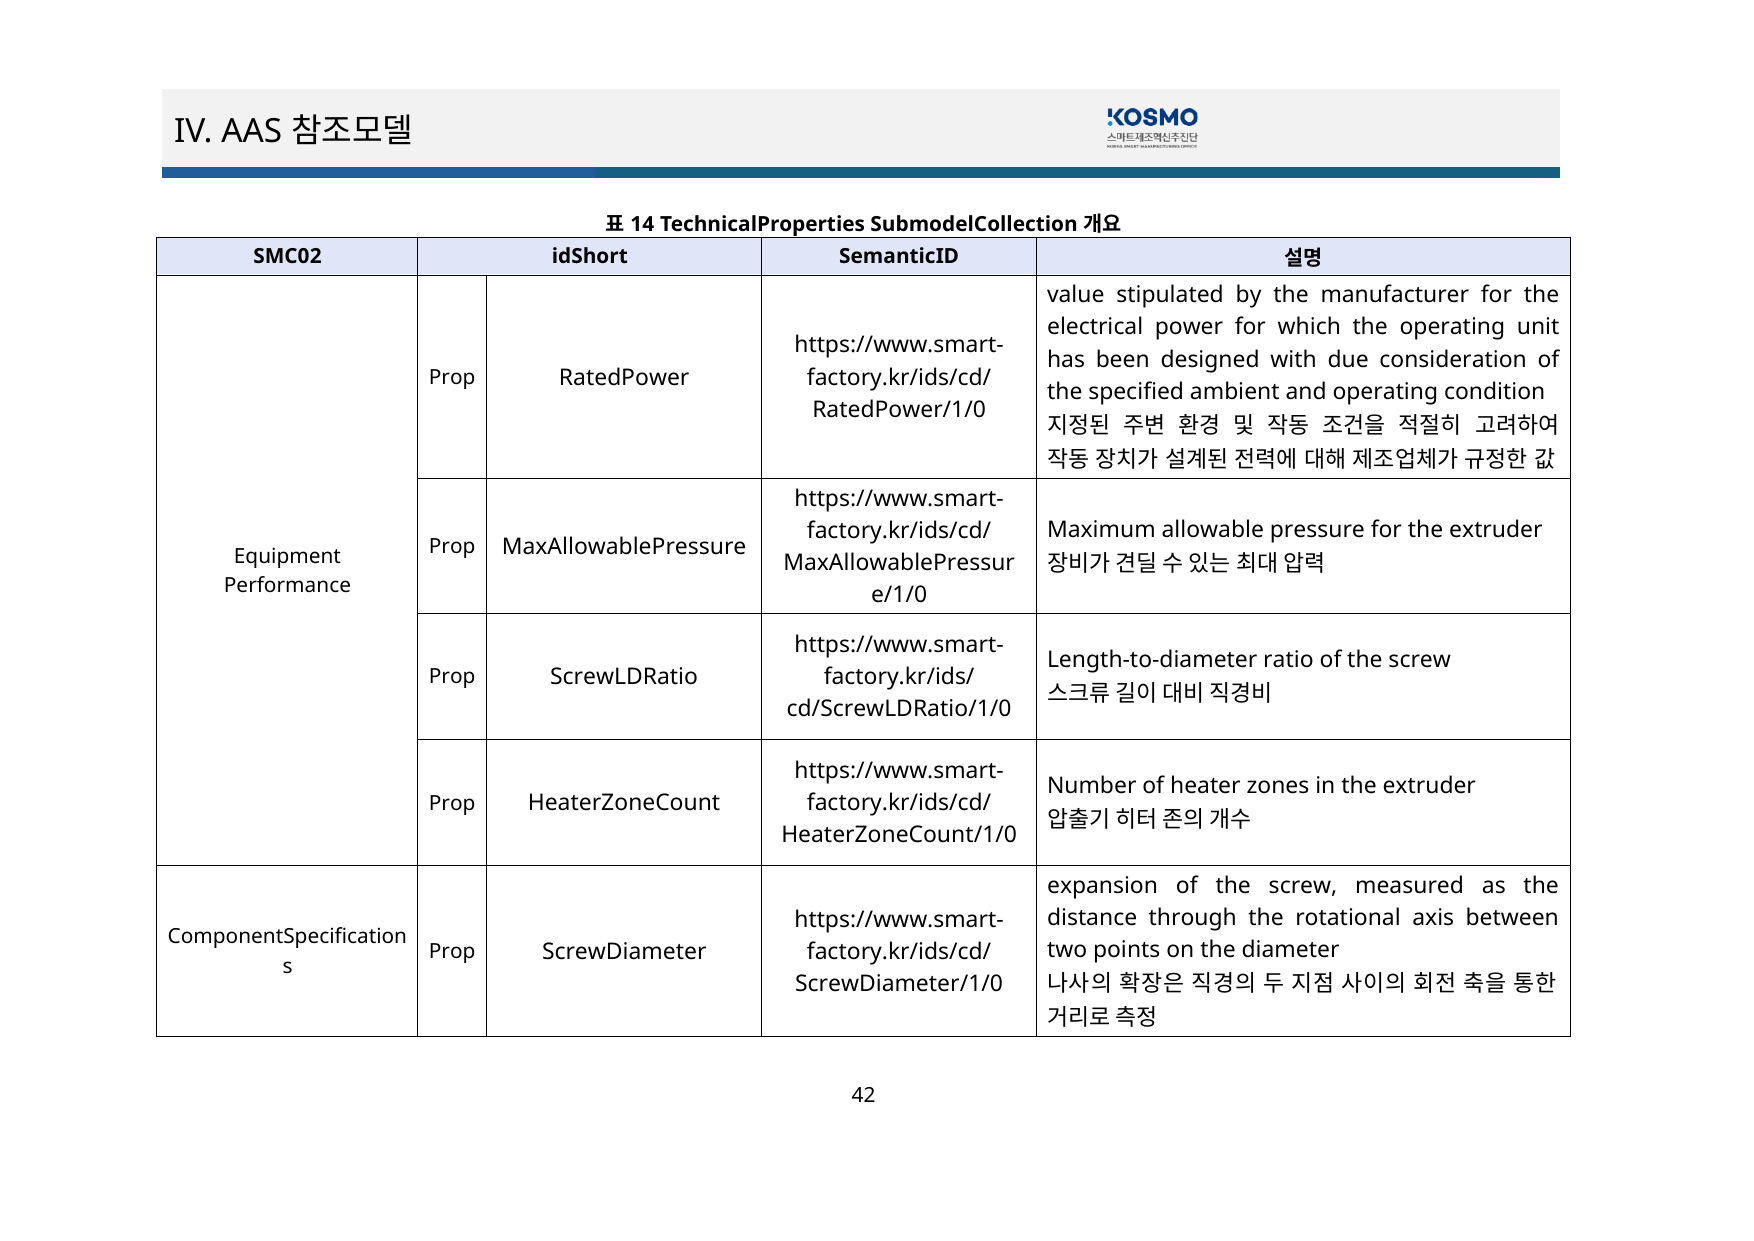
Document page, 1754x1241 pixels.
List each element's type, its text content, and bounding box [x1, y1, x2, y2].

table_cell https://www.smart-factory.kr/ids/cd/MaxAllowablePressure/1/0 [762, 479, 1036, 613]
table_cell Prop [418, 866, 486, 1036]
table_cell https://www.smart-factory.kr/ids/cd/ScrewDiameter/1/0 [762, 866, 1036, 1036]
table_cell ScrewLDRatio [487, 614, 761, 739]
table_cell MaxAllowablePressure [487, 479, 761, 613]
table_header 설명 [1037, 238, 1570, 274]
table_cell Equipment Performance [157, 276, 417, 865]
table_cell value stipulated by the manufacturer for the electrical power for which the operating unit has been designed with due consideration of the specified ambient and operating condition 지정된 주변 환경 및 작동 조건을 적절히 고려하여 작동 장치가 설계된 전력에 대해 제조업체가 규정한 값 [1037, 276, 1570, 478]
table_cell Maximum allowable pressure for the extruder 장비가 견딜 수 있는 최대 압력 [1037, 479, 1570, 613]
table_cell HeaterZoneCount [487, 740, 761, 865]
table_cell https://www.smart-factory.kr/ids/cd/HeaterZoneCount/1/0 [762, 740, 1036, 865]
table_cell Prop [418, 479, 486, 613]
table_cell https://www.smart-factory.kr/ids/cd/RatedPower/1/0 [762, 276, 1036, 478]
table_cell ComponentSpecifications [157, 866, 417, 1036]
table_cell Length-to-diameter ratio of the screw 스크류 길이 대비 직경비 [1037, 614, 1570, 739]
table_cell ScrewDiameter [487, 866, 761, 1036]
table_header idShort [418, 238, 761, 274]
table_cell Number of heater zones in the extruder 압출기 히터 존의 개수 [1037, 740, 1570, 865]
table_cell Prop [418, 614, 486, 739]
table_cell RatedPower [487, 276, 761, 478]
table_header SMC02 [157, 238, 417, 274]
table_cell Prop [418, 276, 486, 478]
table_cell expansion of the screw, measured as the distance through the rotational axis between two points on the diameter 나사의 확장은 직경의 두 지점 사이의 회전 축을 통한 거리로 측정 [1037, 866, 1570, 1036]
table_cell Prop [418, 740, 486, 865]
picture [1107, 108, 1198, 148]
table_header SemanticID [762, 238, 1036, 274]
table_cell https://www.smart-factory.kr/ids/cd/ScrewLDRatio/1/0 [762, 614, 1036, 739]
